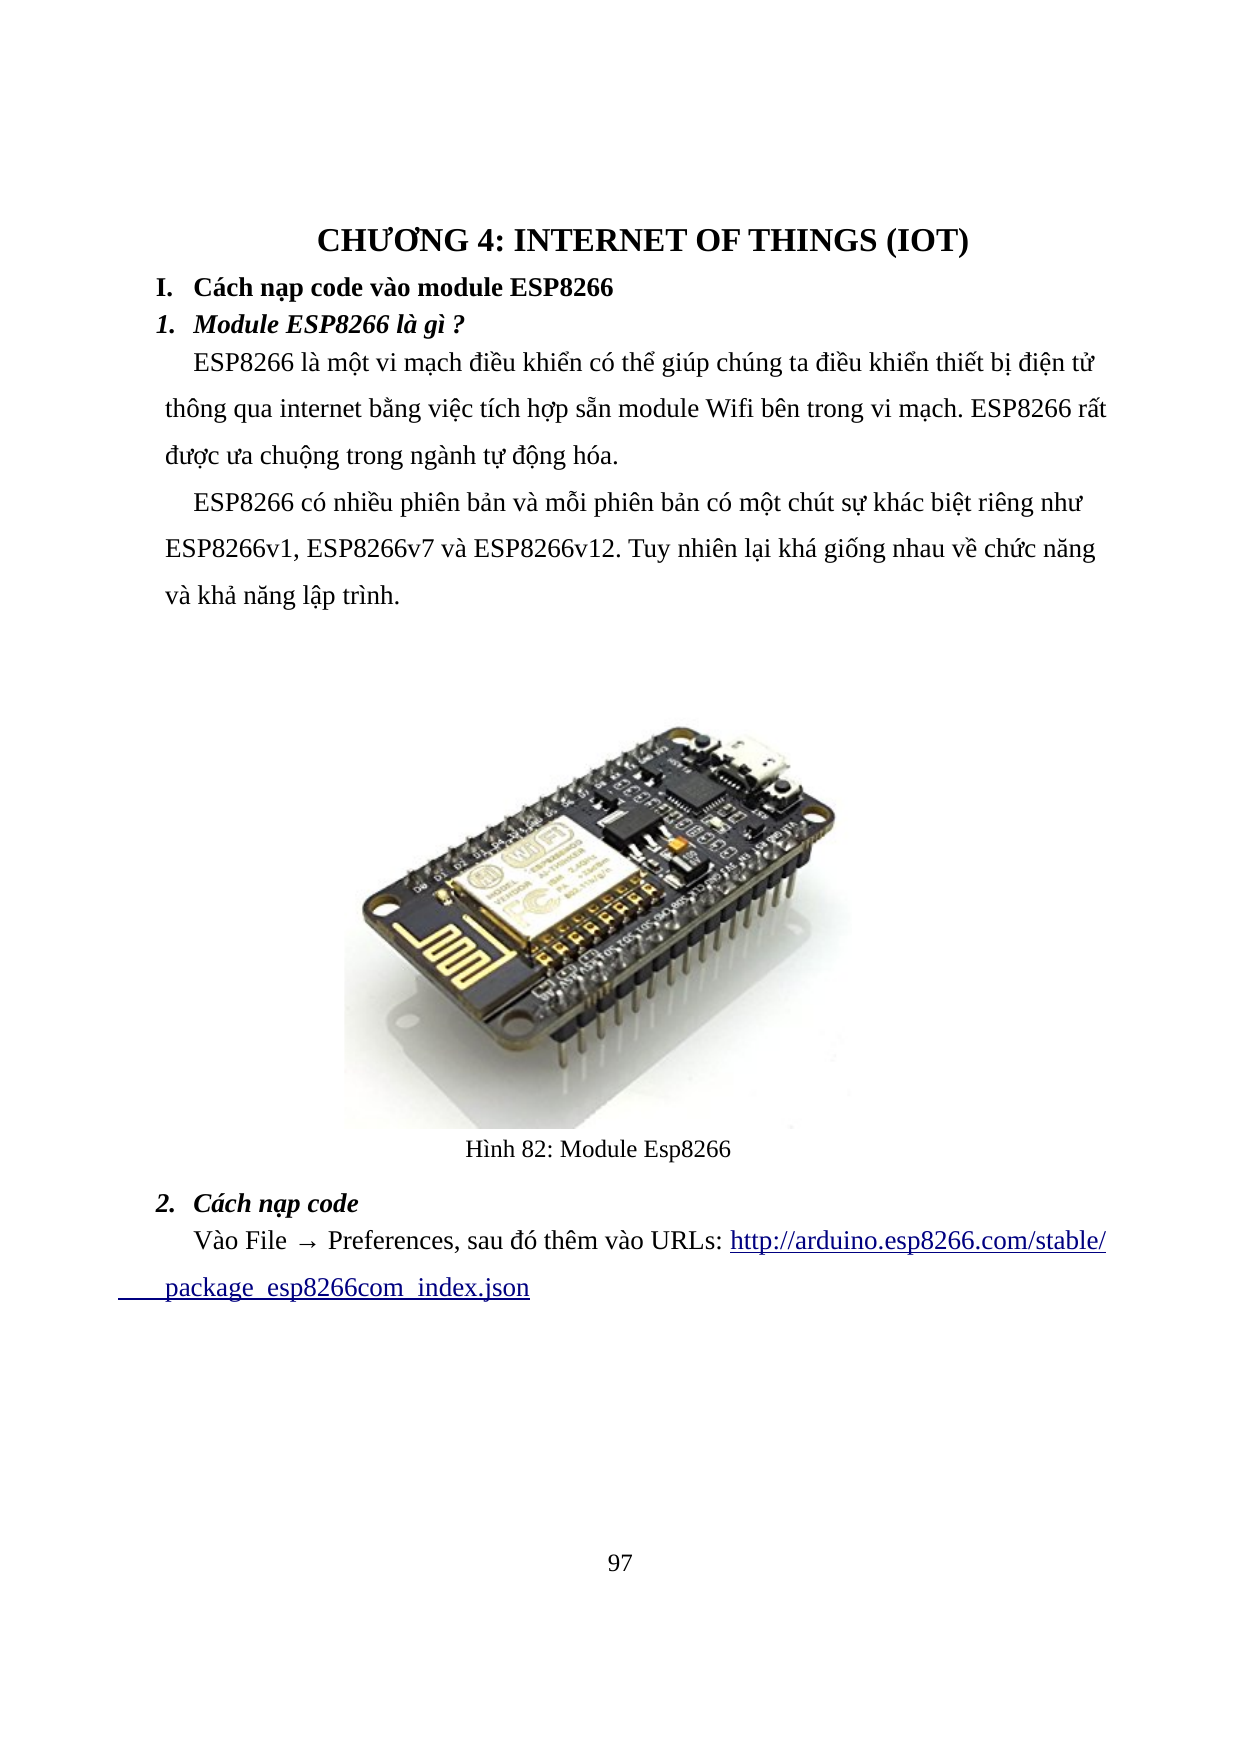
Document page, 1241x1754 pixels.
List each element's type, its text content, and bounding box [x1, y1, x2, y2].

text Vào File → Preferences, sau đó thêm vào URLs: http://arduino.esp8266.com/stable/ package_esp8266com_index.json [118, 1224, 1122, 1302]
subtitle 1. Module ESP8266 là gì ? [156, 308, 1122, 340]
subtitle 2. Cách nạp code [156, 1187, 1122, 1218]
picture [344, 638, 852, 1129]
text ESP8266 có nhiều phiên bản và mỗi phiên bản có một chút sự khác biệt riêng như ESP8266v1, ESP8266v7 và ESP8266v12. Tuy nhiên lại khá giống nhau về chức năng và khả năng lập trình. [118, 486, 1122, 610]
subtitle CHƯƠNG 4: INTERNET OF THINGS (IOT) [156, 220, 1122, 259]
text ESP8266 là một vi mạch điều khiển có thể giúp chúng ta điều khiển thiết bị điện tử thông qua internet bằng việc tích hợp sẵn module Wifi bên trong vi mạch. ESP8266 rất được ưa chuộng trong ngành tự động hóa. [118, 346, 1122, 470]
subtitle I. Cách nạp code vào module ESP8266 [156, 271, 1122, 302]
